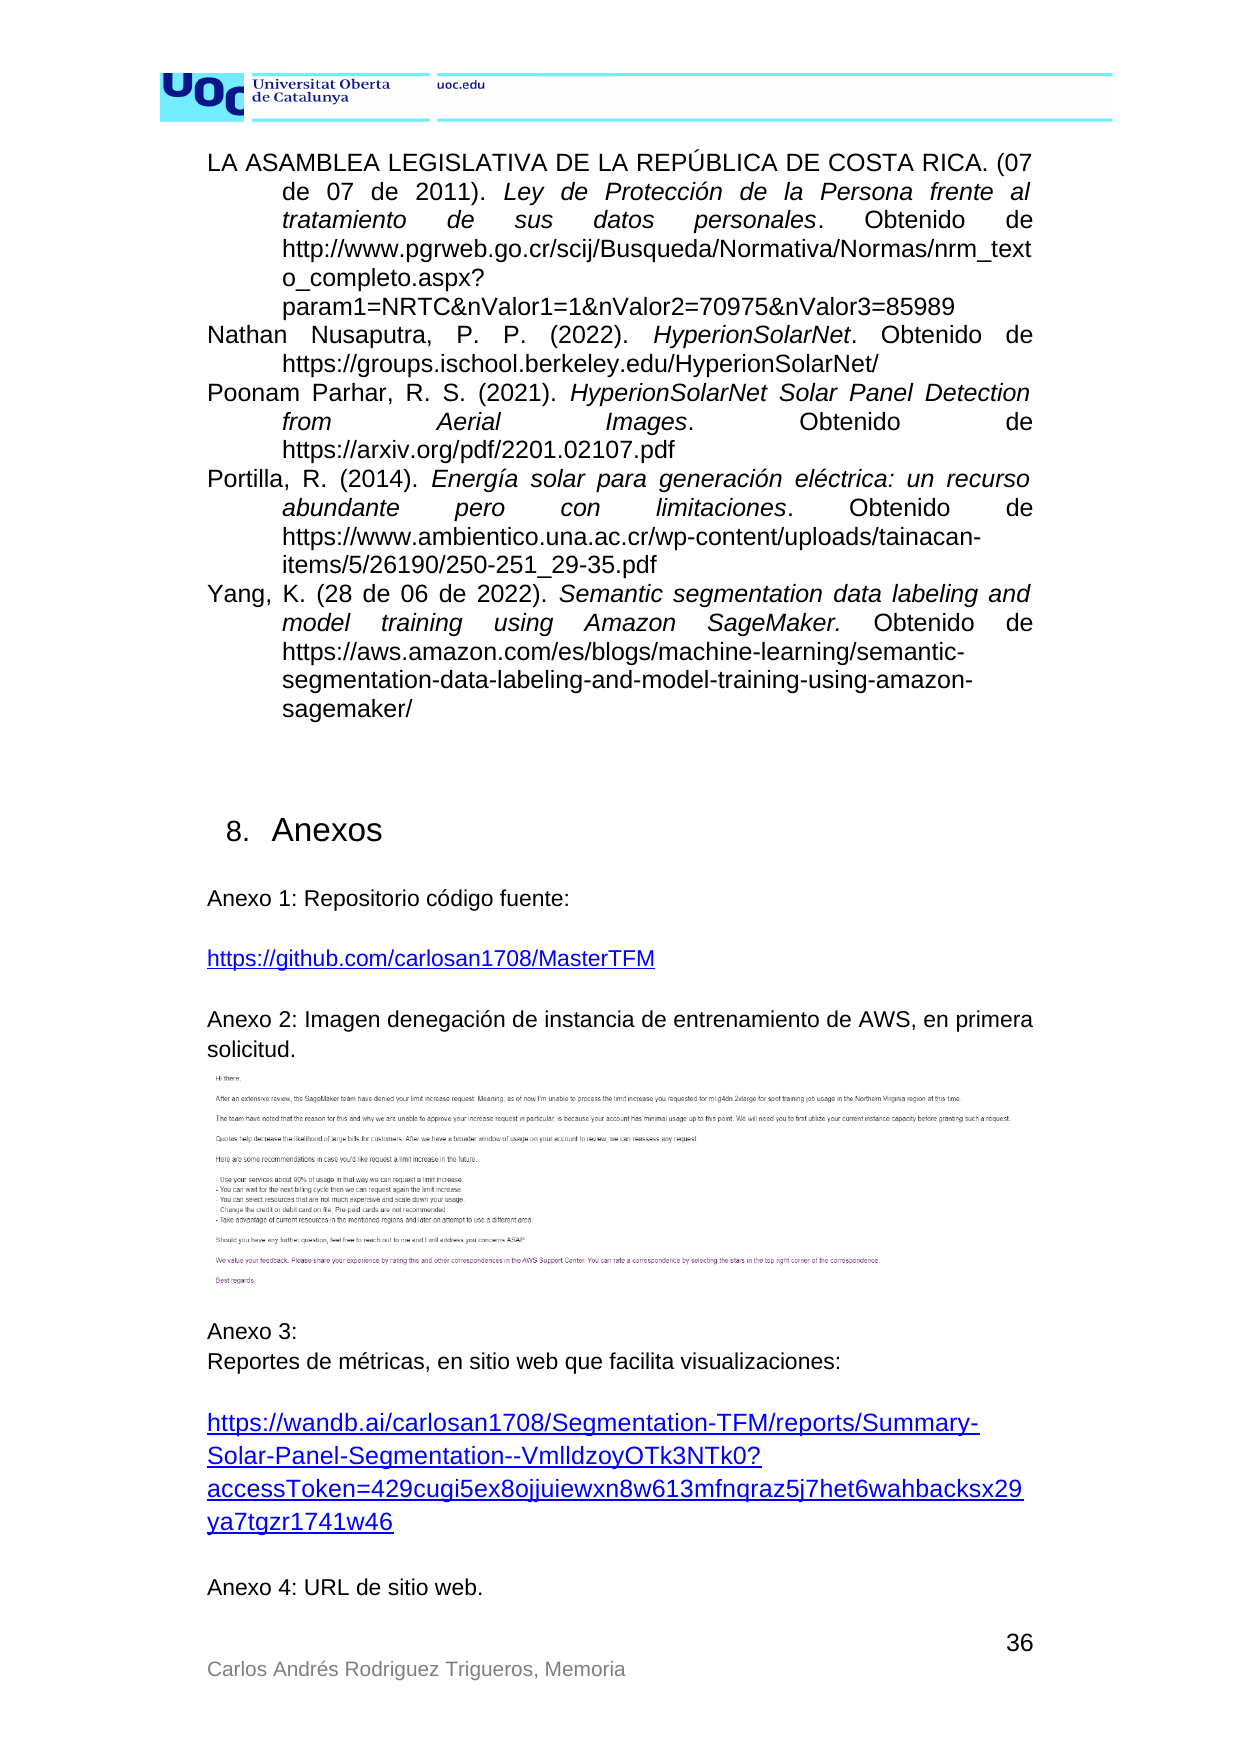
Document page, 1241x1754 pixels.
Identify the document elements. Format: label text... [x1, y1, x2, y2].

picture [206, 1066, 1032, 1284]
picture [159, 73, 1113, 124]
subtitle Anexos [226, 810, 1033, 849]
text Anexo 2: Imagen denegación de instancia de entrenamiento de AWS, en primera solicitud. [207, 1006, 1033, 1062]
text Anexo 4: URL de sitio web. [207, 1573, 1033, 1600]
text https://github.com/carlosan1708/MasterTFM [207, 945, 1033, 972]
text https://wandb.ai/carlosan1708/Segmentation-TFM/reports/Summary-Solar-Panel-Segmentation--VmlldzoyOTk3NTk0?accessToken=429cugi5ex8ojjuiewxn8w613mfnqraz5j7het6wahbacksx29ya7tgzr1741w46 [207, 1408, 1033, 1536]
text Reportes de métricas, en sitio web que facilita visualizaciones: [207, 1348, 1033, 1374]
text Anexo 3: [207, 1318, 1033, 1344]
text Anexo 1: Repositorio código fuente: [207, 885, 1033, 911]
